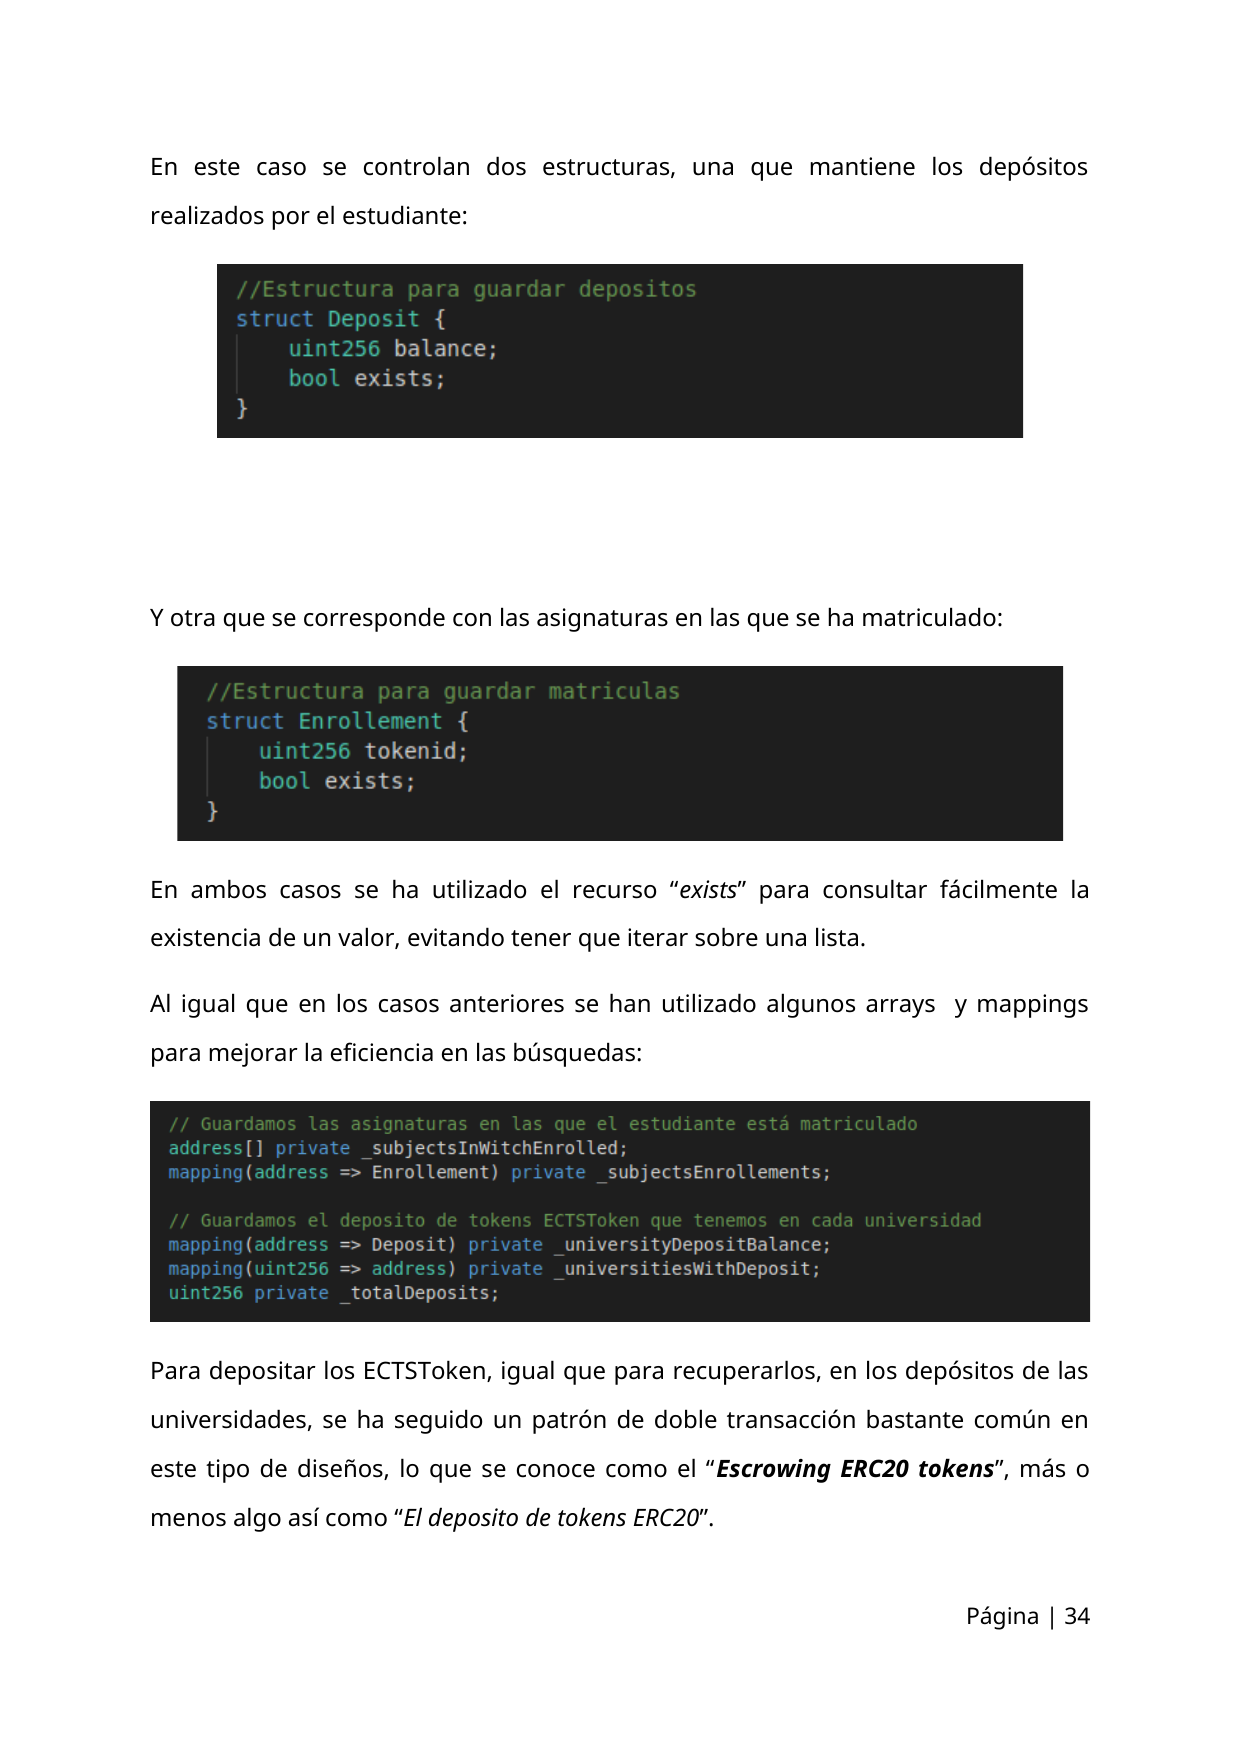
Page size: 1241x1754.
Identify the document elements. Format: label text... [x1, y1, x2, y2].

picture [217, 264, 1024, 438]
picture [150, 1101, 1091, 1322]
text Al igual que en los casos anteriores se han utilizado algunos arrays y mappings para mejorar la eficiencia en las búsquedas: [150, 987, 1090, 1068]
picture [177, 666, 1064, 841]
text En este caso se controlan dos estructuras, una que mantiene los depósitos realizados por el estudiante: [150, 150, 1090, 231]
text Y otra que se corresponde con las asignaturas en las que se ha matriculado: [150, 601, 1090, 634]
text En ambos casos se ha utilizado el recurso “exists” para consultar fácilmente la existencia de un valor, evitando tener que iterar sobre una lista. [150, 872, 1090, 954]
text Para depositar los ECTSToken, igual que para recuperarlos, en los depósitos de las universidades, se ha seguido un patrón de doble transacción bastante común en este tipo de diseños, lo que se conoce como el “Escrowing ERC20 tokens”, más o menos algo así como “El deposito de tokens ERC20”. [150, 1354, 1090, 1533]
